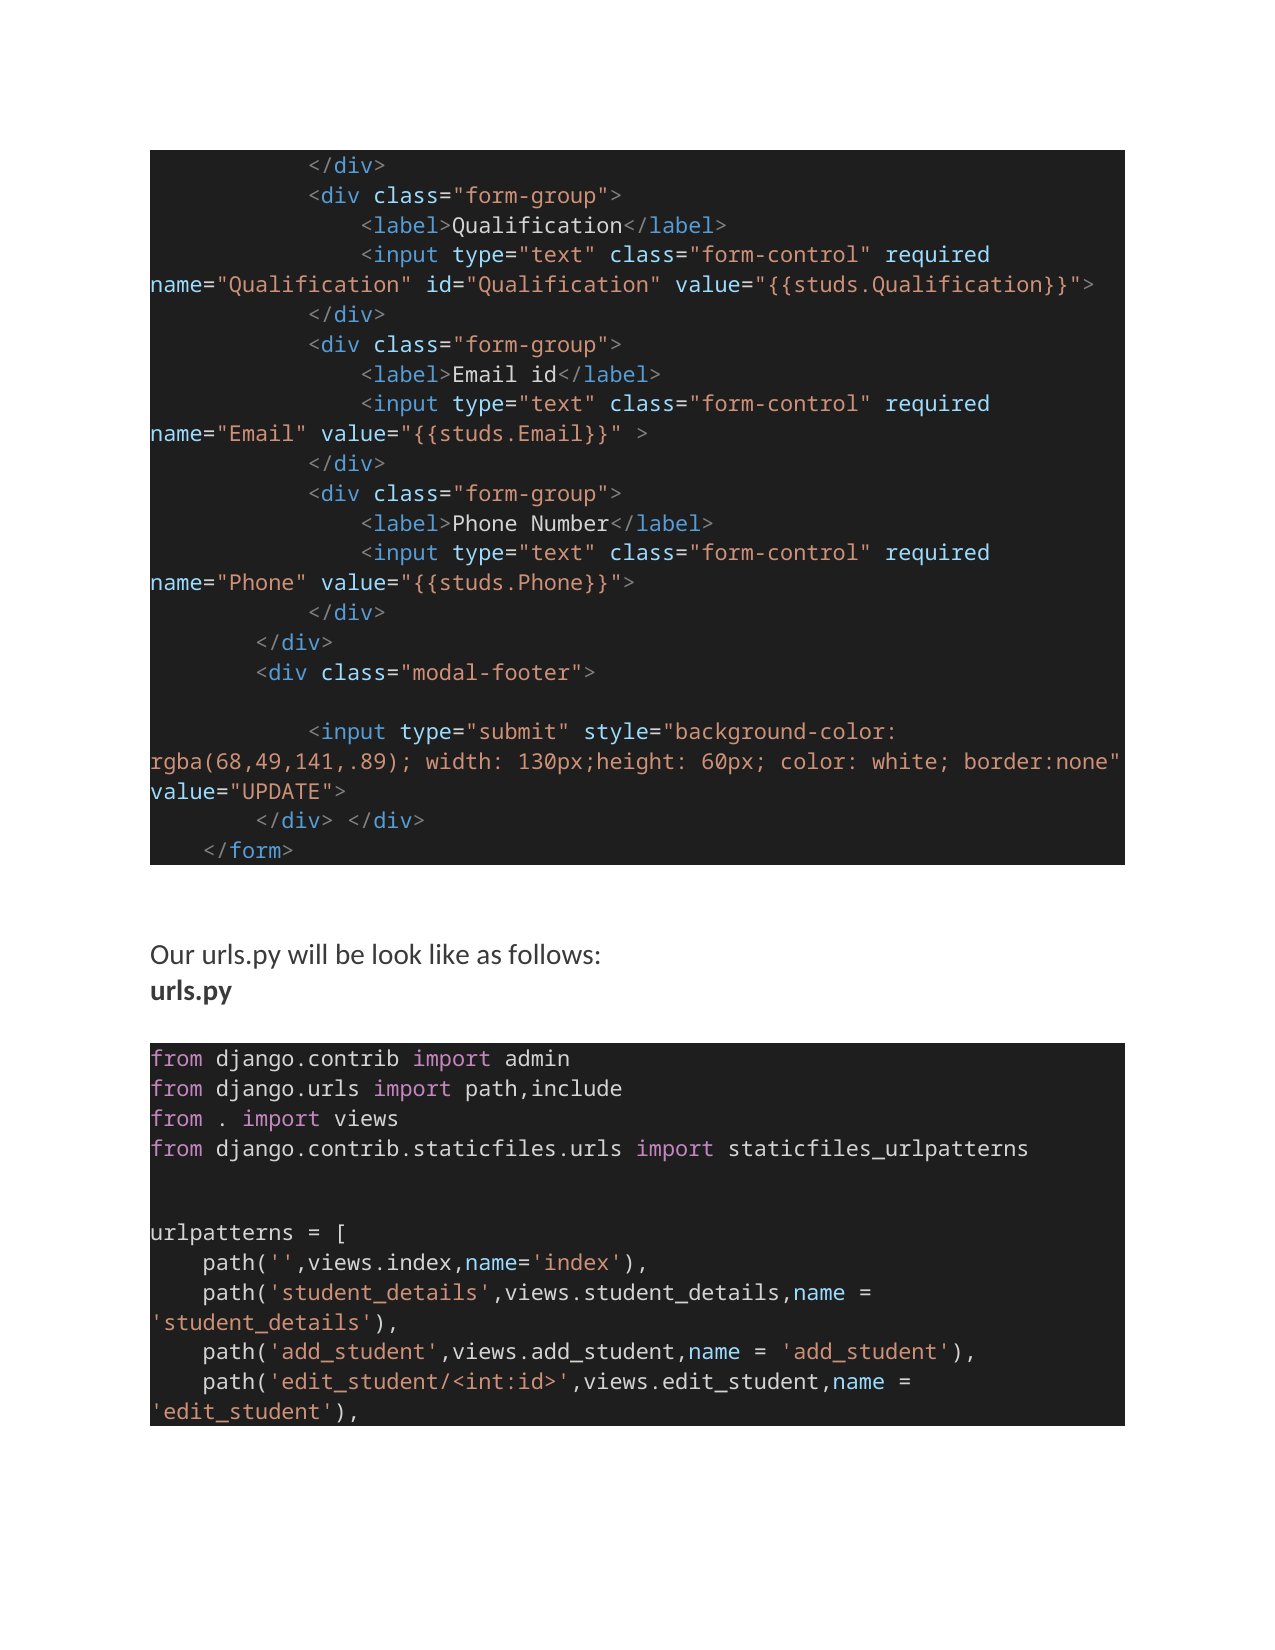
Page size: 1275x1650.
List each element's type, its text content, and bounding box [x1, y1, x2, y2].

text <div class="form-group"> [150, 180, 1125, 209]
text <label>Phone Number</label> [150, 507, 1125, 537]
text <input type="text" class="form-control" required name="Phone" value="{{studs.Phone}}"> [150, 537, 1125, 597]
text from django.urls import path,include [150, 1073, 1125, 1103]
text <div class="form-group"> [150, 329, 1125, 358]
text <label>Qualification</label> [150, 209, 1125, 239]
text urlpatterns = [ [150, 1217, 1125, 1247]
text </div> [150, 627, 1125, 656]
text </div> [150, 150, 1125, 180]
text </div> </div> [150, 805, 1125, 835]
text from django.contrib.staticfiles.urls import staticfiles_urlpatterns [150, 1132, 1125, 1162]
text Our urls.py will be look like as follows: [150, 936, 1125, 972]
text <label>Email id</label> [150, 358, 1125, 388]
text from django.contrib import admin [150, 1043, 1125, 1073]
text <div class="form-group"> [150, 478, 1125, 507]
text <div class="modal-footer"> [150, 656, 1125, 686]
text urls.py [150, 972, 1125, 1007]
text path('add_student',views.add_student,name = 'add_student'), [150, 1336, 1125, 1366]
text </div> [150, 448, 1125, 478]
text <input type="submit" style="background-color: rgba(68,49,141,.89); width: 130px;height: 60px; color: white; border:none" value="UPDATE"> [150, 716, 1125, 805]
text </form> [150, 835, 1125, 865]
text </div> [150, 597, 1125, 627]
text </div> [150, 299, 1125, 329]
text <input type="text" class="form-control" required name="Qualification" id="Qualification" value="{{studs.Qualification}}"> [150, 239, 1125, 299]
text path('',views.index,name='index'), [150, 1247, 1125, 1277]
text path('edit_student/<int:id>',views.edit_student,name = 'edit_student'), [150, 1366, 1125, 1426]
text <input type="text" class="form-control" required name="Email" value="{{studs.Email}}" > [150, 388, 1125, 448]
text path('student_details',views.student_details,name = 'student_details'), [150, 1277, 1125, 1336]
text from . import views [150, 1103, 1125, 1132]
